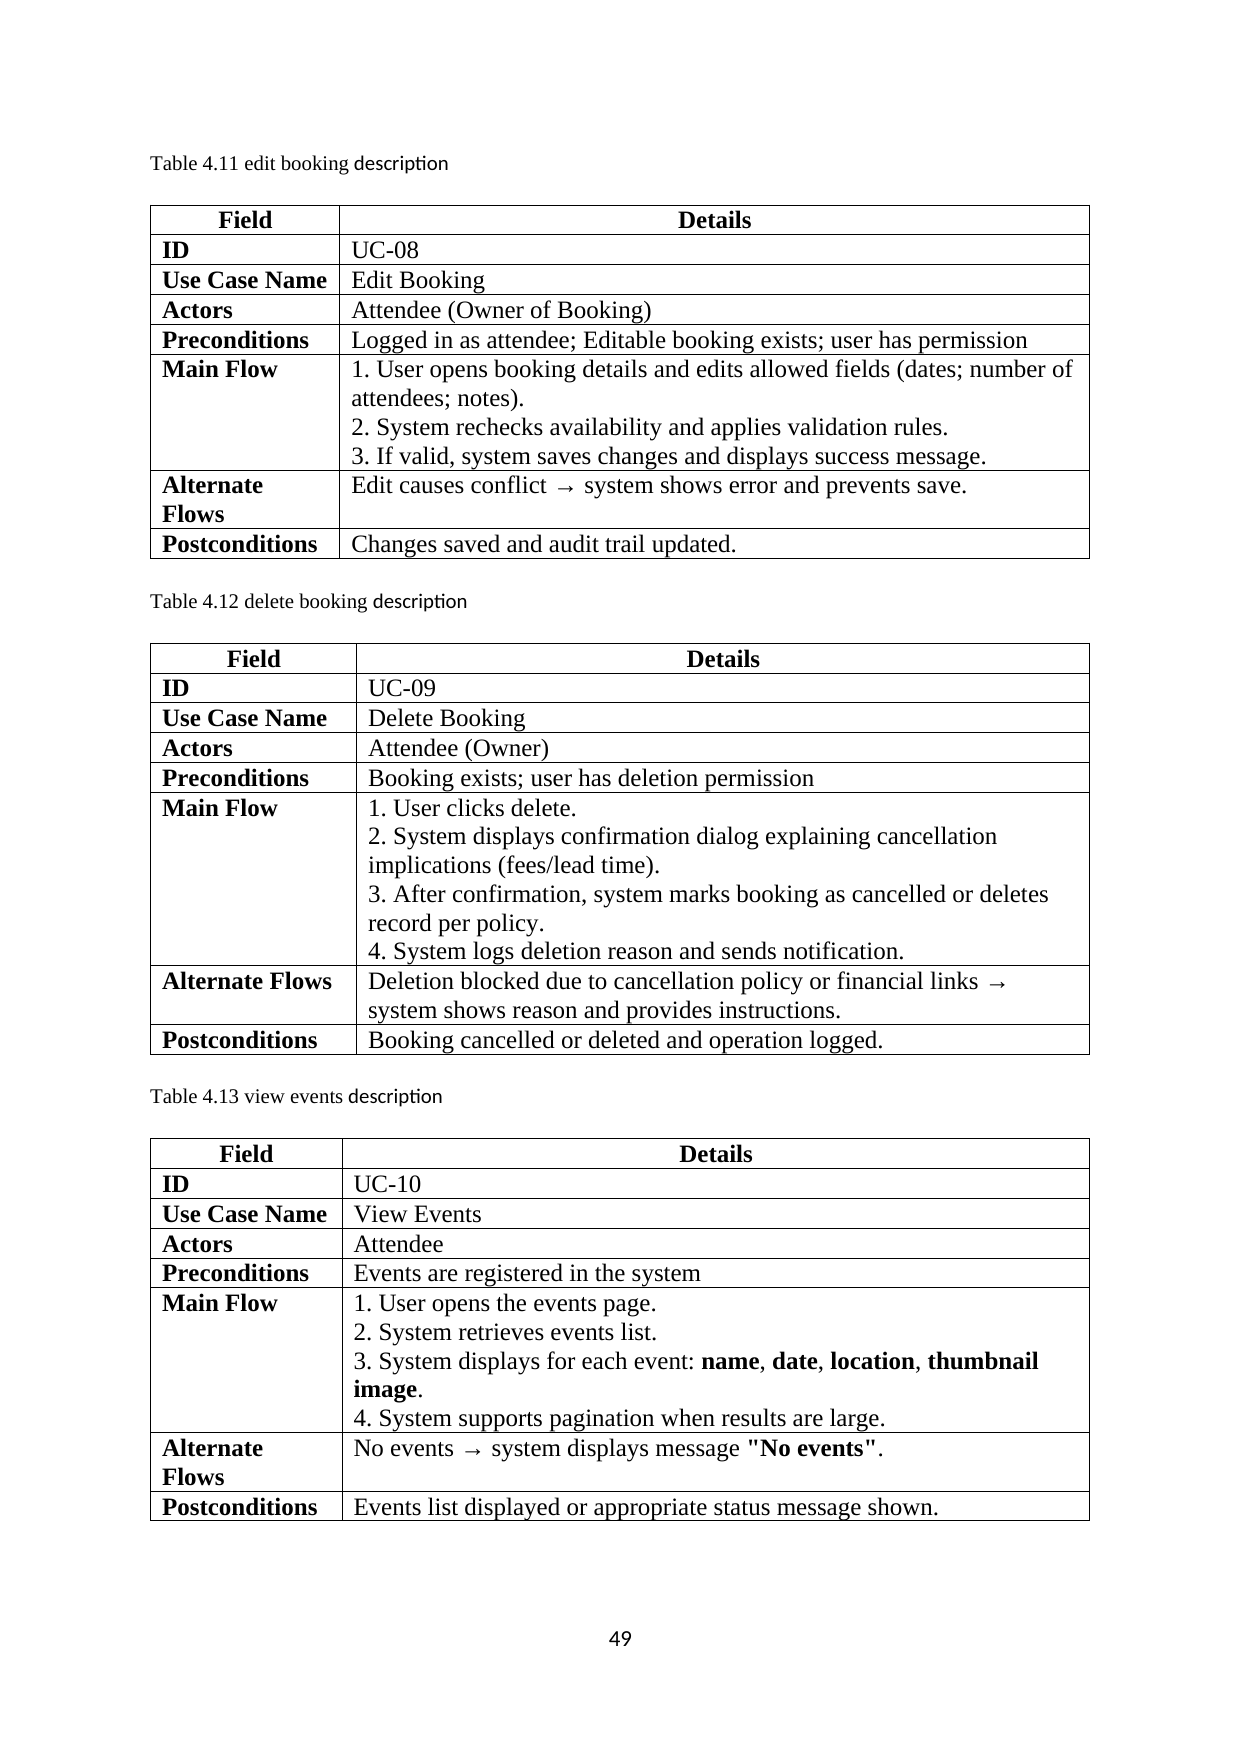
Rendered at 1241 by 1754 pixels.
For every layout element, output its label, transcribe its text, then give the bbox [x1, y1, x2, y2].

table_cell UC-10 [343, 1169, 1089, 1198]
table_cell Main Flow [151, 793, 356, 965]
table_cell ID [151, 235, 339, 264]
table_cell 1. User opens booking details and edits allowed fields (dates; number of attendees; notes). 2. System rechecks availability and applies validation rules. 3. If valid, system saves changes and displays success message. [340, 355, 1089, 469]
table_cell Alternate Flows [151, 966, 356, 1024]
table_header Field [151, 1139, 342, 1168]
table_cell Attendee (Owner of Booking) [340, 295, 1089, 324]
table_cell Attendee [343, 1229, 1089, 1257]
table_header Field [151, 206, 339, 234]
table_cell Use Case Name [151, 1199, 342, 1228]
table_cell Booking cancelled or deleted and operation logged. [357, 1025, 1089, 1053]
table_cell Main Flow [151, 355, 339, 469]
table_cell Changes saved and audit trail updated. [340, 529, 1089, 558]
table_cell Alternate Flows [151, 1433, 342, 1491]
table_cell Preconditions [151, 763, 356, 792]
table_cell ID [151, 674, 356, 702]
table_header Details [343, 1139, 1089, 1168]
table_cell Postconditions [151, 1025, 356, 1053]
table_cell Attendee (Owner) [357, 733, 1089, 762]
table_cell Actors [151, 733, 356, 762]
table_cell No events → system displays message "No events". [343, 1433, 1089, 1491]
table_cell Edit Booking [340, 265, 1089, 294]
table_cell Deletion blocked due to cancellation policy or financial links → system shows reason and provides instructions. [357, 966, 1089, 1024]
table_header Field [151, 644, 356, 672]
table_cell Events are registered in the system [343, 1259, 1089, 1287]
table_cell Delete Booking [357, 703, 1089, 732]
table_cell View Events [343, 1199, 1089, 1228]
table_cell ID [151, 1169, 342, 1198]
table_cell Booking exists; user has deletion permission [357, 763, 1089, 792]
table_cell Use Case Name [151, 703, 356, 732]
table_cell UC-08 [340, 235, 1089, 264]
table_cell Logged in as attendee; Editable booking exists; user has permission [340, 325, 1089, 353]
text Table 4.13 view events description [150, 1084, 1090, 1109]
table_cell Alternate Flows [151, 471, 339, 528]
table_cell Postconditions [151, 529, 339, 558]
table_cell Main Flow [151, 1288, 342, 1432]
table_cell Actors [151, 295, 339, 324]
table_cell UC-09 [357, 674, 1089, 702]
table_cell Use Case Name [151, 265, 339, 294]
table_cell 1. User clicks delete. 2. System displays confirmation dialog explaining cancellation implications (fees/lead time). 3. After confirmation, system marks booking as cancelled or deletes record per policy. 4. System logs deletion reason and sends notification. [357, 793, 1089, 965]
table_header Details [357, 644, 1089, 672]
table_cell 1. User opens the events page. 2. System retrieves events list. 3. System displays for each event: name, date, location, thumbnail image. 4. System supports pagination when results are large. [343, 1288, 1089, 1432]
table_cell Preconditions [151, 1259, 342, 1287]
table_cell Edit causes conflict → system shows error and prevents save. [340, 471, 1089, 528]
table_header Details [340, 206, 1089, 234]
table_cell Postconditions [151, 1492, 342, 1520]
table_cell Actors [151, 1229, 342, 1257]
text Table 4.11 edit booking description [150, 150, 1090, 175]
table_cell Events list displayed or appropriate status message shown. [343, 1492, 1089, 1520]
text Table 4.12 delete booking description [150, 588, 1090, 613]
table_cell Preconditions [151, 325, 339, 353]
